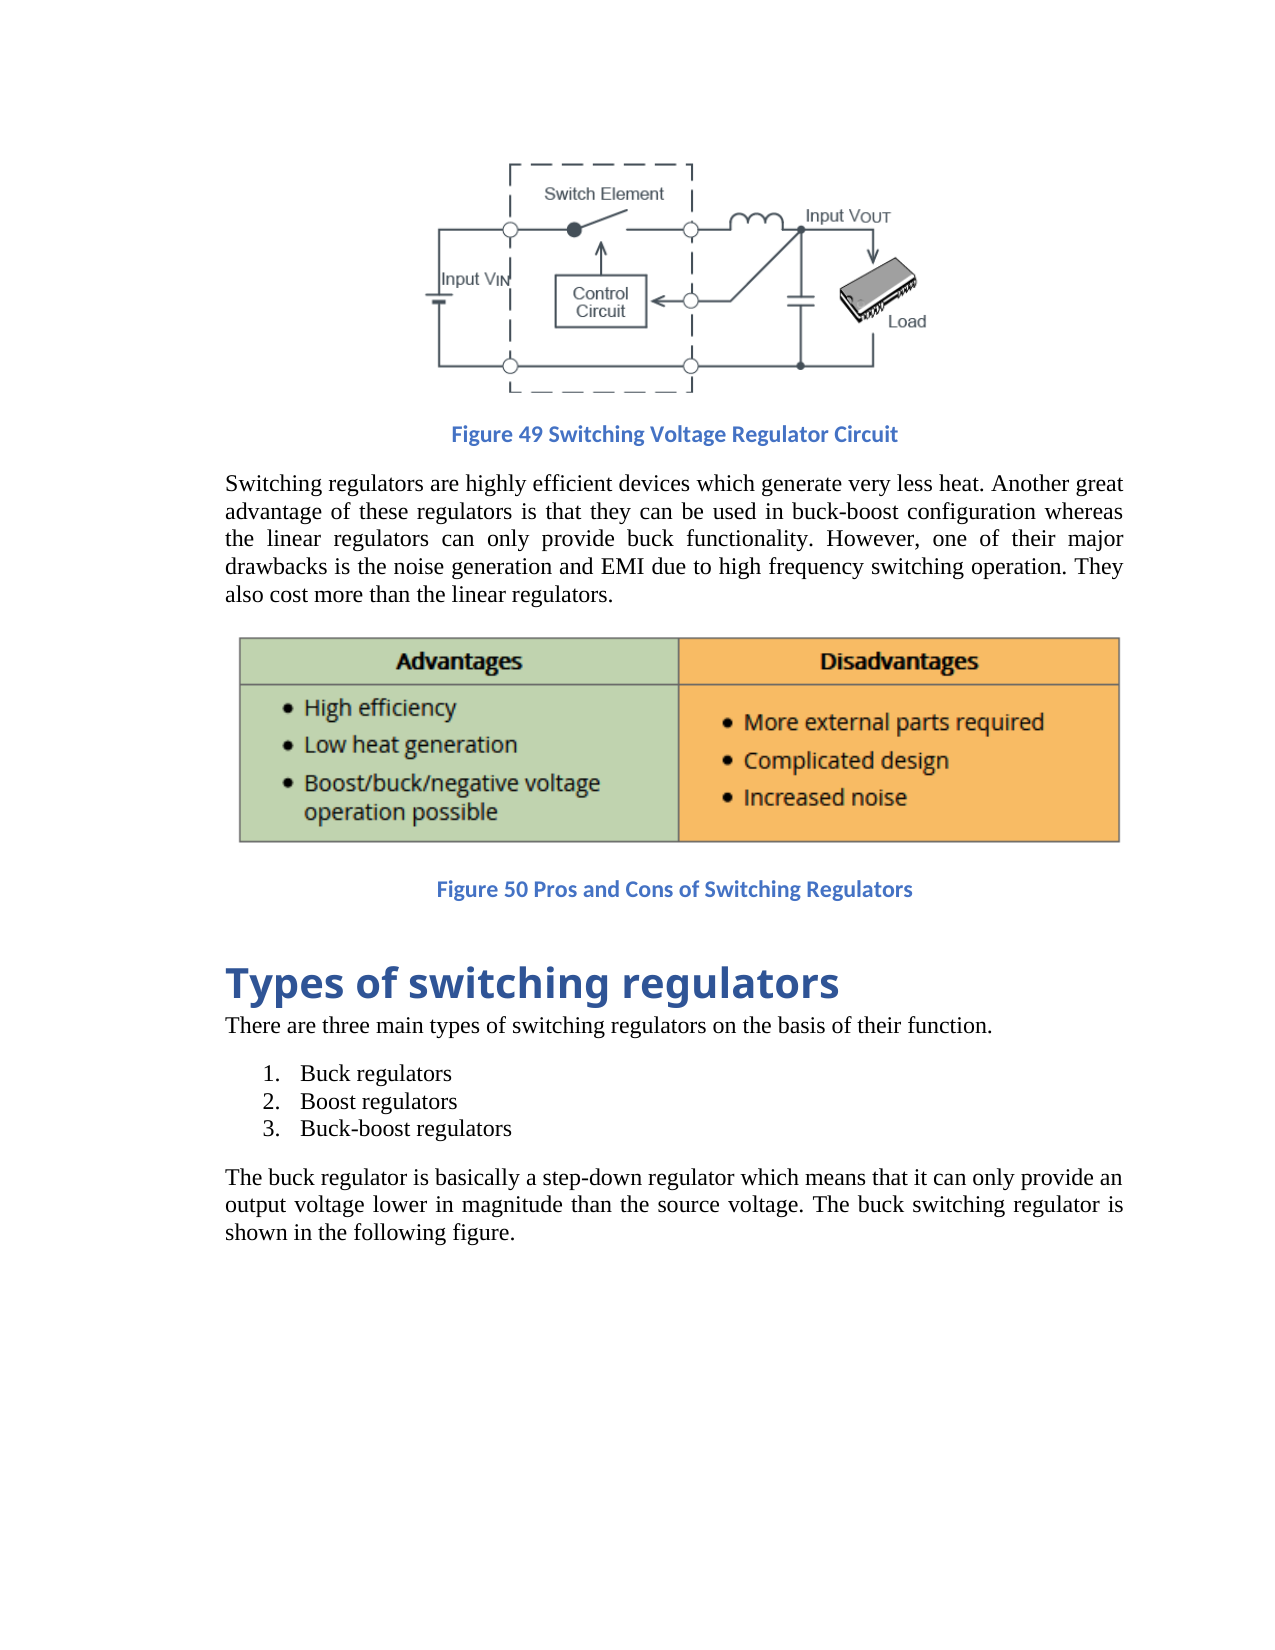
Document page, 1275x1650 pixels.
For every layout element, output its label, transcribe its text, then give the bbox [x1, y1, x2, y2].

subtitle Types of switching regulators [225, 954, 1125, 1011]
text Switching regulators are highly efficient devices which generate very less heat. Another great advantage of these regulators is that they can be used in buck-boost configuration whereas the linear regulators can only provide buck functionality. However, one of their major drawbacks is the noise generation and EMI due to high frequency switching operation. They also cost more than the linear regulators. [225, 469, 1125, 607]
picture [225, 628, 1133, 854]
text Figure 50 Pros and Cons of Switching Regulators [225, 874, 1125, 904]
list Buck regulators [262, 1059, 1125, 1087]
list Boost regulators [262, 1087, 1125, 1114]
text There are three main types of switching regulators on the basis of their function. [225, 1011, 1125, 1038]
text Figure 49 Switching Voltage Regulator Circuit [225, 419, 1125, 448]
list Buck-boost regulators [262, 1114, 1125, 1142]
picture [411, 150, 939, 399]
text The buck regulator is basically a step-down regulator which means that it can only provide an output voltage lower in magnitude than the source voltage. The buck switching regulator is shown in the following figure. [225, 1163, 1125, 1246]
